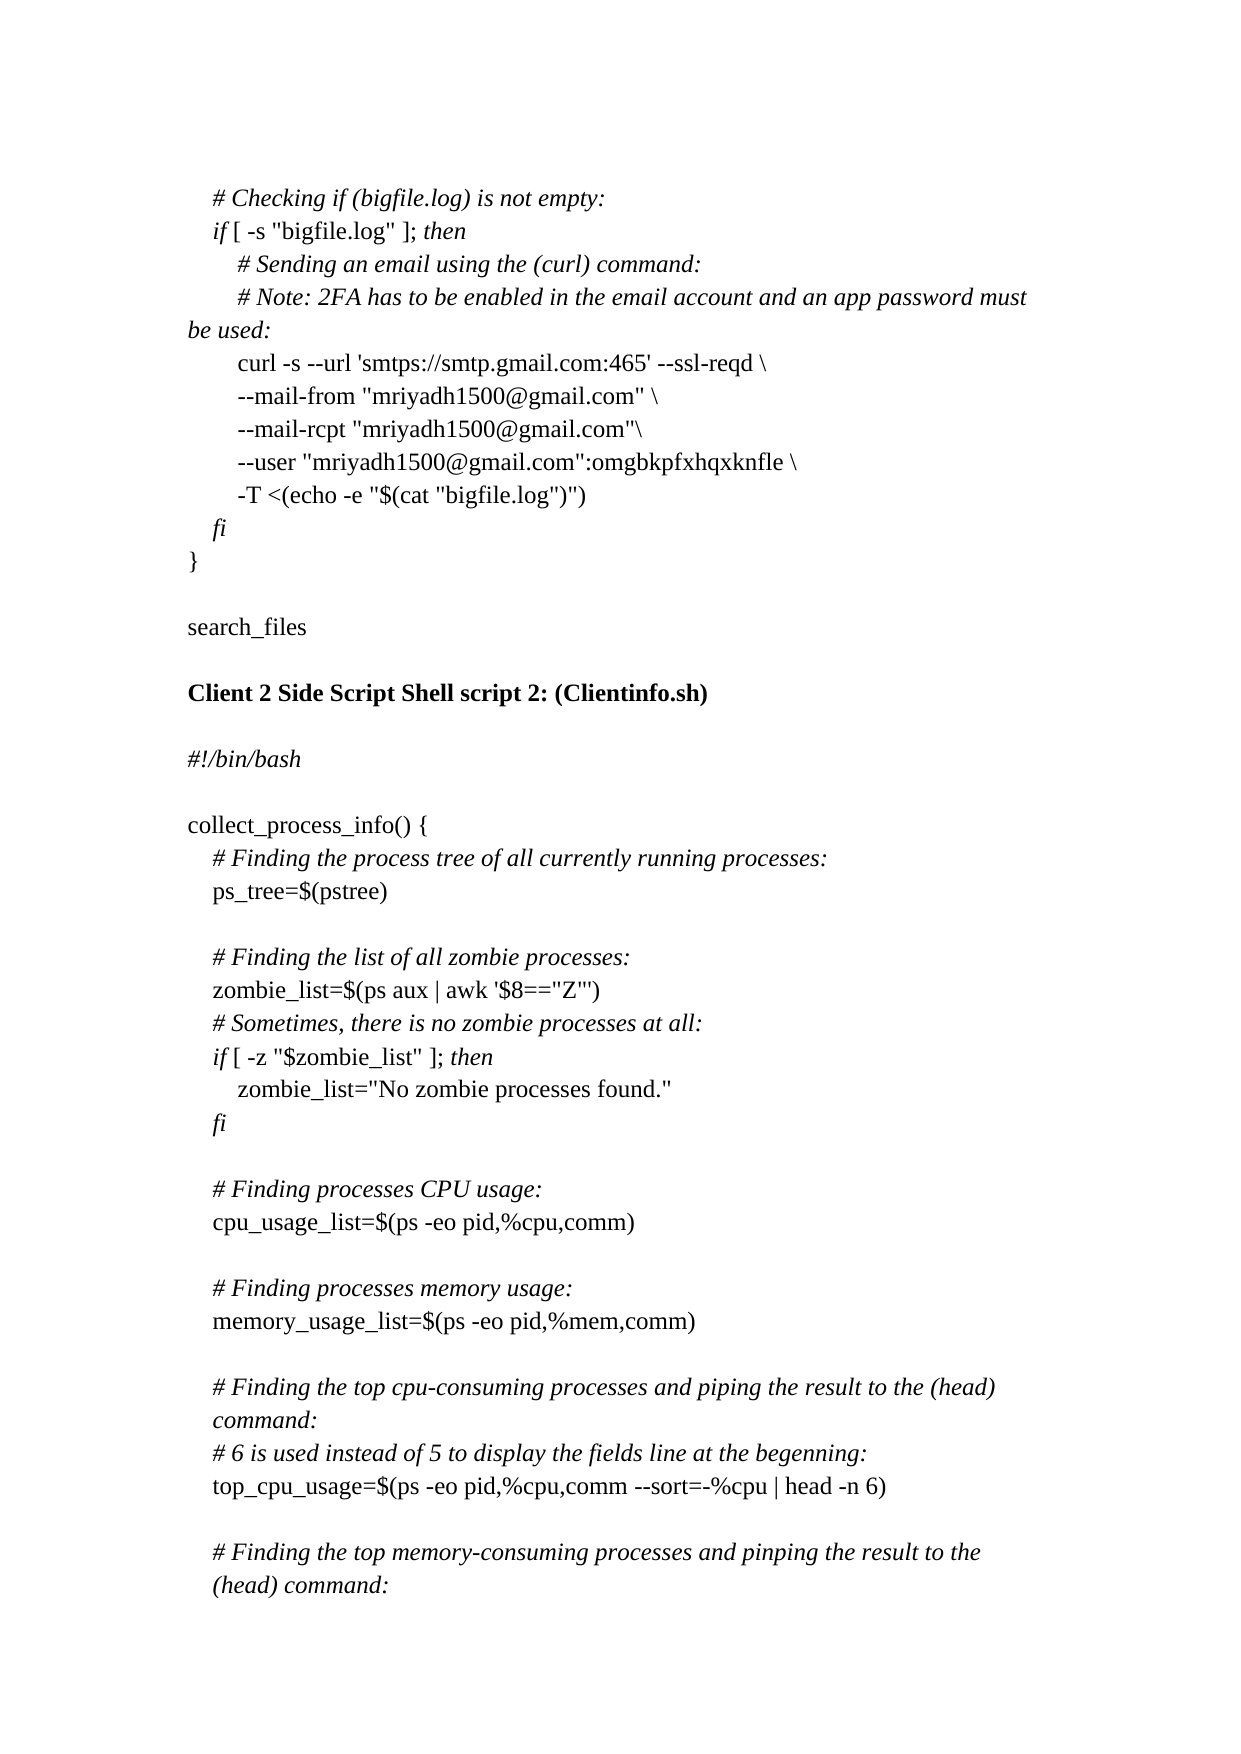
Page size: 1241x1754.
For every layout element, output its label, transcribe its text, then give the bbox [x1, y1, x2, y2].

text collect_process_info() { [187, 810, 1053, 839]
text fi [187, 513, 1053, 542]
text search_files [187, 612, 1053, 641]
text # Note: 2FA has to be enabled in the email account and an app password must be used: [187, 282, 1053, 344]
text ps_tree=$(pstree) [187, 876, 1053, 905]
text fi [187, 1108, 1053, 1136]
text cpu_usage_list=$(ps -eo pid,%cpu,comm) [187, 1207, 1053, 1235]
text --mail-rcpt "mriyadh1500@gmail.com"\ [187, 414, 1053, 443]
text --user "mriyadh1500@gmail.com":omgbkpfxhqxknfle \ [187, 447, 1053, 476]
text # Checking if (bigfile.log) is not empty: [187, 183, 1053, 212]
text if [ -s "bigfile.log" ]; then [187, 216, 1053, 245]
text top_cpu_usage=$(ps -eo pid,%cpu,comm --sort=-%cpu | head -n 6) [187, 1471, 1053, 1499]
text zombie_list="No zombie processes found." [187, 1074, 1053, 1103]
text if [ -z "$zombie_list" ]; then [187, 1042, 1053, 1070]
text # Finding the list of all zombie processes: [187, 942, 1053, 971]
text # Finding processes memory usage: [187, 1273, 1053, 1301]
text # Finding the top memory-consuming processes and pinping the result to the (head) command: [212, 1537, 1053, 1599]
text # Sometimes, there is no zombie processes at all: [187, 1008, 1053, 1037]
text curl -s --url 'smtps://smtp.gmail.com:465' --ssl-reqd \ [187, 348, 1053, 377]
text # Finding the top cpu-consuming processes and piping the result to the (head) command: [212, 1372, 1053, 1433]
text #!/bin/bash [187, 744, 1053, 773]
text -T <(echo -e "$(cat "bigfile.log")") [187, 480, 1053, 509]
text # Finding processes CPU usage: [187, 1174, 1053, 1202]
text zombie_list=$(ps aux | awk '$8=="Z"') [187, 976, 1053, 1004]
text --mail-from "mriyadh1500@gmail.com" \ [187, 381, 1053, 410]
text # 6 is used instead of 5 to display the fields line at the begenning: [187, 1438, 1053, 1467]
text # Finding the process tree of all currently running processes: [187, 843, 1053, 872]
text } [187, 546, 1053, 575]
text Client 2 Side Script Shell script 2: (Clientinfo.sh) [187, 678, 1053, 707]
text memory_usage_list=$(ps -eo pid,%mem,comm) [187, 1306, 1053, 1334]
text # Sending an email using the (curl) command: [187, 249, 1053, 278]
